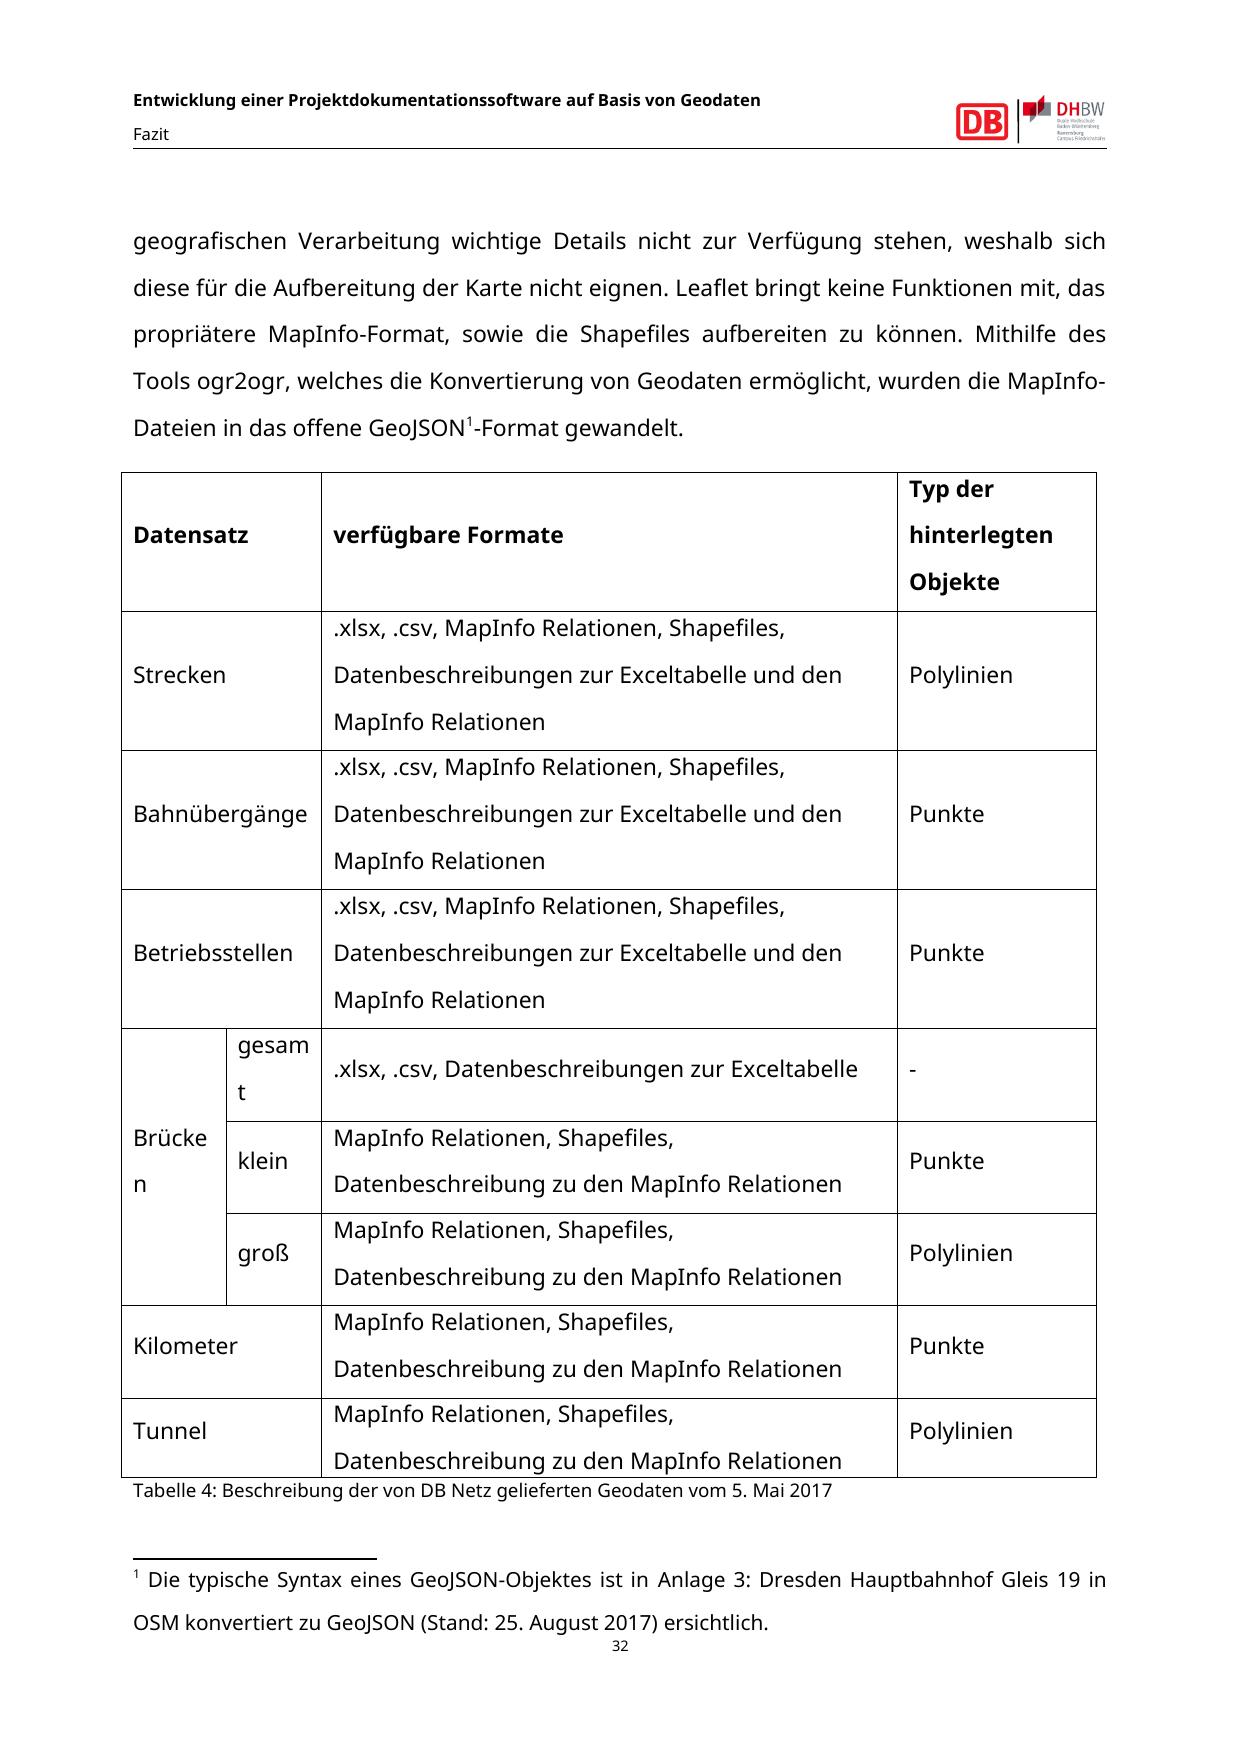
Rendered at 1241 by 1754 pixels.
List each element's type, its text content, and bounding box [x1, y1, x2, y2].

table_cell .xlsx, .csv, MapInfo Relationen, Shapefiles, Datenbeschreibungen zur Exceltabelle und den MapInfo Relationen [322, 612, 897, 750]
table_cell MapInfo Relationen, Shapefiles, Datenbeschreibung zu den MapInfo Relationen [322, 1399, 897, 1477]
table_cell Punkte [898, 1306, 1096, 1397]
table_cell MapInfo Relationen, Shapefiles, Datenbeschreibung zu den MapInfo Relationen [322, 1214, 897, 1305]
table_cell Bahnübergänge [122, 751, 321, 889]
table_header verfügbare Formate [322, 473, 897, 611]
table_cell Strecken [122, 612, 321, 750]
table_cell gesamt [227, 1029, 321, 1121]
table_cell Polylinien [898, 1399, 1096, 1477]
table_cell Betriebsstellen [122, 890, 321, 1028]
table_cell .xlsx, .csv, MapInfo Relationen, Shapefiles, Datenbeschreibungen zur Exceltabelle und den MapInfo Relationen [322, 890, 897, 1028]
picture [1023, 95, 1106, 141]
table_cell - [898, 1029, 1096, 1121]
table_cell Tunnel [122, 1399, 321, 1477]
table_header Datensatz [122, 473, 321, 611]
table_cell .xlsx, .csv, Datenbeschreibungen zur Exceltabelle [322, 1029, 897, 1121]
table_cell MapInfo Relationen, Shapefiles, Datenbeschreibung zu den MapInfo Relationen [322, 1122, 897, 1213]
table_cell Polylinien [898, 1214, 1096, 1305]
table_cell klein [227, 1122, 321, 1213]
table_cell Punkte [898, 751, 1096, 889]
table_cell groß [227, 1214, 321, 1305]
table_cell Punkte [898, 1122, 1096, 1213]
table_cell .xlsx, .csv, MapInfo Relationen, Shapefiles, Datenbeschreibungen zur Exceltabelle und den MapInfo Relationen [322, 751, 897, 889]
table_cell MapInfo Relationen, Shapefiles, Datenbeschreibung zu den MapInfo Relationen [322, 1306, 897, 1397]
table_cell Polylinien [898, 612, 1096, 750]
picture [956, 103, 1009, 141]
table_header Typ der hinterlegten Objekte [898, 473, 1096, 611]
table_cell Kilometer [122, 1306, 321, 1397]
table_cell Punkte [898, 890, 1096, 1028]
table_cell Brücken [122, 1029, 226, 1305]
